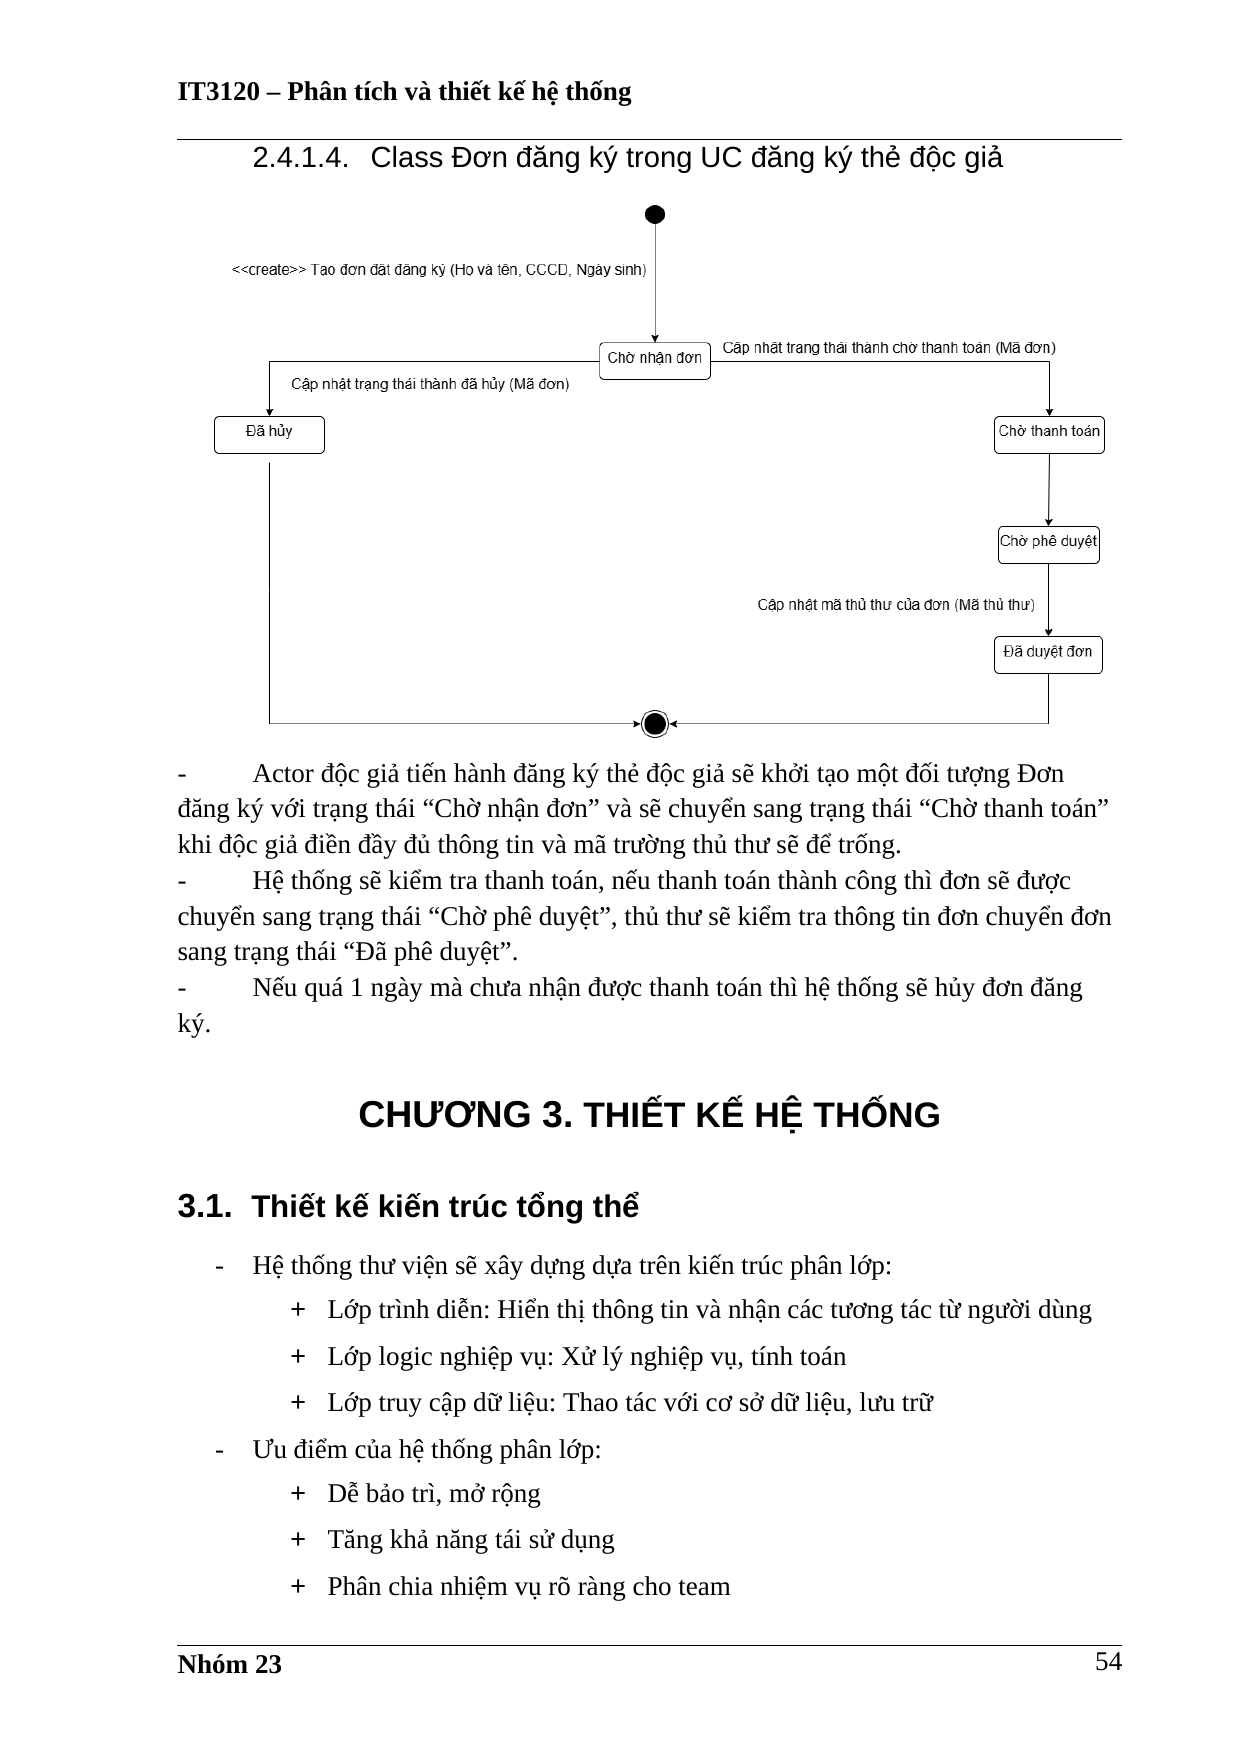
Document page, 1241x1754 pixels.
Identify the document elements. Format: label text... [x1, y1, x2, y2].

subtitle Class Đơn đăng ký trong UC đăng ký thẻ độc giả [252, 140, 1122, 174]
list Dễ bảo trì, mở rộng [290, 1477, 1122, 1510]
text - Hệ thống sẽ kiểm tra thanh toán, nếu thanh toán thành công thì đơn sẽ được chuyển sang trạng thái “Chờ phê duyệt”, thủ thư sẽ kiểm tra thông tin đơn chuyển đơn sang trạng thái “Đã phê duyệt”. [177, 864, 1122, 967]
subtitle THIẾT KẾ HỆ THỐNG [177, 1093, 1122, 1136]
list Lớp logic nghiệp vụ: Xử lý nghiệp vụ, tính toán [290, 1339, 1122, 1373]
list Lớp truy cập dữ liệu: Thao tác với cơ sở dữ liệu, lưu trữ [290, 1386, 1122, 1420]
text - Actor độc giả tiến hành đăng ký thẻ độc giả sẽ khởi tạo một đối tượng Đơn đăng ký với trạng thái “Chờ nhận đơn” và sẽ chuyển sang trạng thái “Chờ thanh toán” khi độc giả điền đầy đủ thông tin và mã trường thủ thư sẽ để trống. [177, 757, 1122, 859]
picture [177, 186, 1123, 757]
text - Nếu quá 1 ngày mà chưa nhận được thanh toán thì hệ thống sẽ hủy đơn đăng ký. [177, 971, 1122, 1038]
list Tăng khả năng tái sử dụng [290, 1523, 1122, 1557]
list Ưu điểm của hệ thống phân lớp: [215, 1433, 1122, 1464]
list Hệ thống thư viện sẽ xây dựng dựa trên kiến trúc phân lớp: [215, 1249, 1122, 1280]
list Lớp trình diễn: Hiển thị thông tin và nhận các tương tác từ người dùng [290, 1293, 1122, 1326]
subtitle Thiết kế kiến trúc tổng thể [177, 1186, 1122, 1224]
list Phân chia nhiệm vụ rõ ràng cho team [290, 1570, 1122, 1604]
